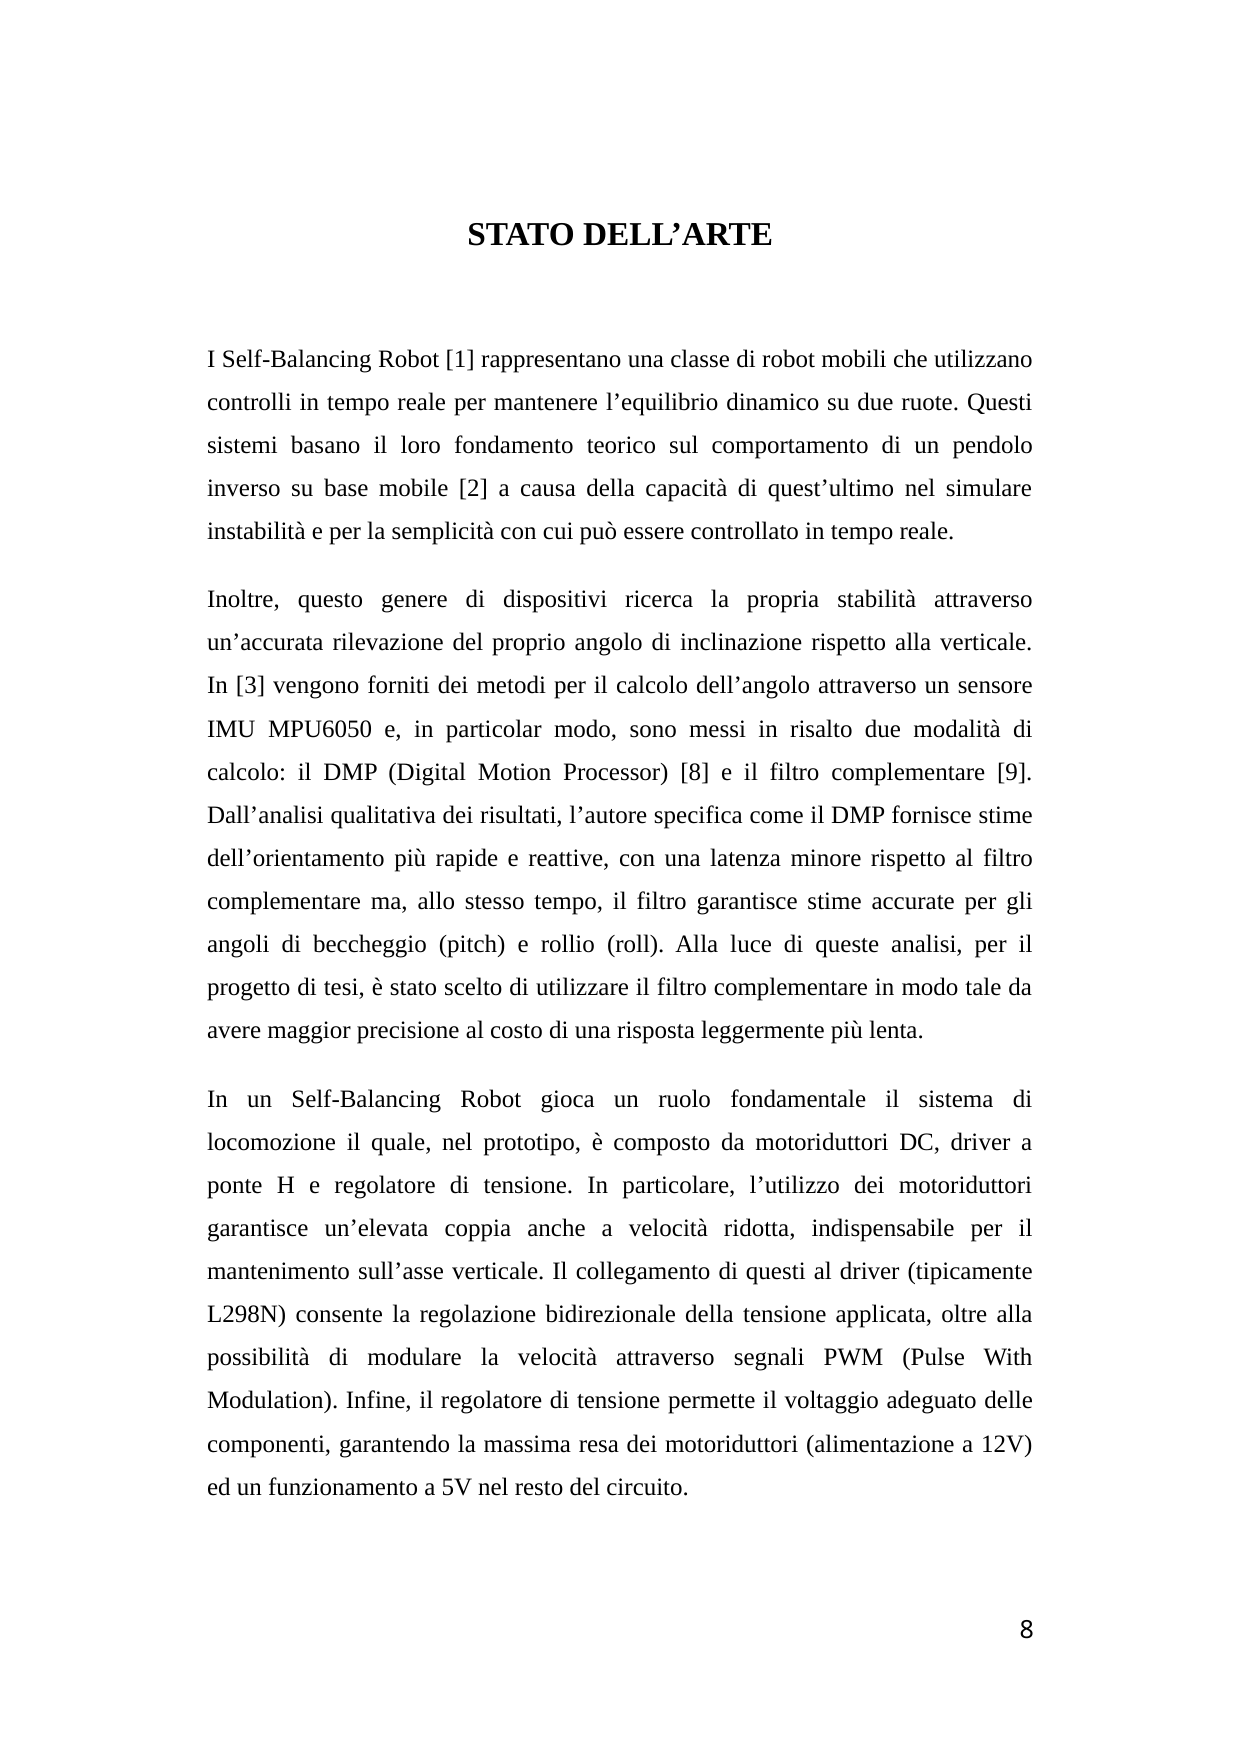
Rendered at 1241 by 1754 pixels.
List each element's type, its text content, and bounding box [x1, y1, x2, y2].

text In un Self-Balancing Robot gioca un ruolo fondamentale il sistema di locomozione il quale, nel prototipo, è composto da motoriduttori DC, driver a ponte H e regolatore di tensione. In particolare, l’utilizzo dei motoriduttori garantisce un’elevata coppia anche a velocità ridotta, indispensabile per il mantenimento sull’asse verticale. Il collegamento di questi al driver (tipicamente L298N) consente la regolazione bidirezionale della tensione applicata, oltre alla possibilità di modulare la velocità attraverso segnali PWM (Pulse With Modulation). Infine, il regolatore di tensione permette il voltaggio adeguato delle componenti, garantendo la massima resa dei motoriduttori (alimentazione a 12V) ed un funzionamento a 5V nel resto del circuito. [207, 1084, 1033, 1501]
text Inoltre, questo genere di dispositivi ricerca la propria stabilità attraverso un’accurata rilevazione del proprio angolo di inclinazione rispetto alla verticale. In [3] vengono forniti dei metodi per il calcolo dell’angolo attraverso un sensore IMU MPU6050 e, in particolar modo, sono messi in risalto due modalità di calcolo: il DMP (Digital Motion Processor) [8] e il filtro complementare [9]. Dall’analisi qualitativa dei risultati, l’autore specifica come il DMP fornisce stime dell’orientamento più rapide e reattive, con una latenza minore rispetto al filtro complementare ma, allo stesso tempo, il filtro garantisce stime accurate per gli angoli di beccheggio (pitch) e rollio (roll). Alla luce di queste analisi, per il progetto di tesi, è stato scelto di utilizzare il filtro complementare in modo tale da avere maggior precisione al costo di una risposta leggermente più lenta. [207, 584, 1033, 1044]
subtitle STATO DELL’ARTE [207, 215, 1033, 253]
text I Self-Balancing Robot [1] rappresentano una classe di robot mobili che utilizzano controlli in tempo reale per mantenere l’equilibrio dinamico su due ruote. Questi sistemi basano il loro fondamento teorico sul comportamento di un pendolo inverso su base mobile [2] a causa della capacità di quest’ultimo nel simulare instabilità e per la semplicità con cui può essere controllato in tempo reale. [207, 344, 1033, 545]
